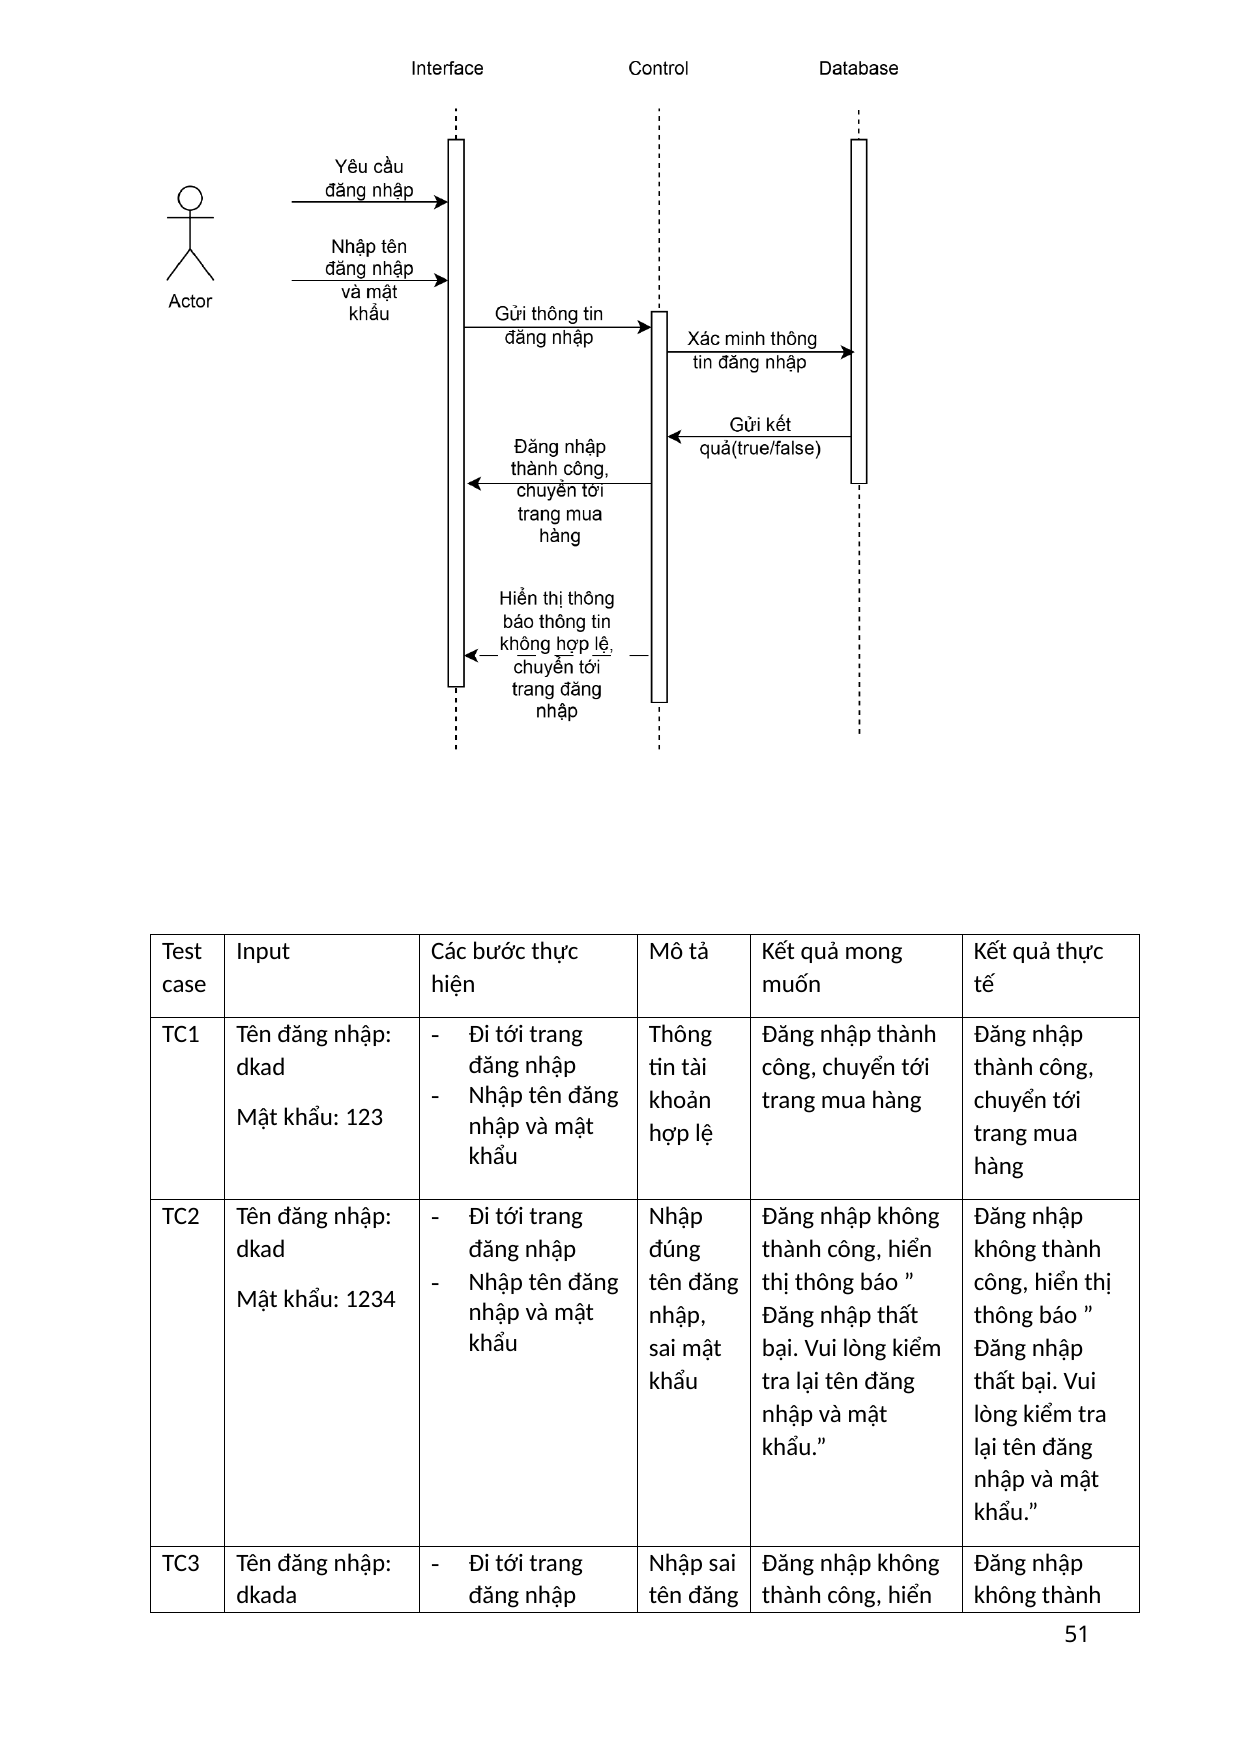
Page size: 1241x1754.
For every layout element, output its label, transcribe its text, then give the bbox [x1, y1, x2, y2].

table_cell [963, 1547, 1139, 1612]
table_header Mô tả [638, 935, 750, 1017]
table_cell Đăng nhập không thành công, hiển thị thông báo ” Đăng nhập thất bại. Vui lòng kiểm tra lại tên đăng nhập và mật khẩu.” [751, 1200, 962, 1546]
table_header Input [225, 935, 419, 1017]
picture [150, 29, 921, 767]
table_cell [225, 1547, 419, 1612]
table_cell Thông tin tài khoản hợp lệ [638, 1018, 750, 1199]
table_header Kết quả thực tế [963, 935, 1139, 1017]
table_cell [751, 1547, 962, 1612]
table_cell Tên đăng nhập: dkad Mật khẩu: 123 [225, 1018, 419, 1199]
table_header Các bước thực hiện [420, 935, 637, 1017]
table_cell Nhập đúng tên đăng nhập, sai mật khẩu [638, 1200, 750, 1546]
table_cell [420, 1547, 637, 1612]
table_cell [638, 1547, 750, 1612]
table_cell Đăng nhập không thành công, hiển thị thông báo ” Đăng nhập thất bại. Vui lòng kiểm tra lại tên đăng nhập và mật khẩu.” [963, 1200, 1139, 1546]
table_cell Đăng nhập thành công, chuyển tới trang mua hàng [963, 1018, 1139, 1199]
table_cell TC3 [151, 1547, 224, 1612]
table_cell Đăng nhập thành công, chuyển tới trang mua hàng [751, 1018, 962, 1199]
table_header Kết quả mong muốn [751, 935, 962, 1017]
table_cell TC1 [151, 1018, 224, 1199]
table_cell Đi tới trang đăng nhập Nhập tên đăng nhập và mật khẩu [420, 1018, 637, 1199]
table_cell Đi tới trang đăng nhập Nhập tên đăng nhập và mật khẩu [420, 1200, 637, 1546]
table_cell TC2 [151, 1200, 224, 1546]
table_header Test case [151, 935, 224, 1017]
table_cell Tên đăng nhập: dkad Mật khẩu: 1234 [225, 1200, 419, 1546]
